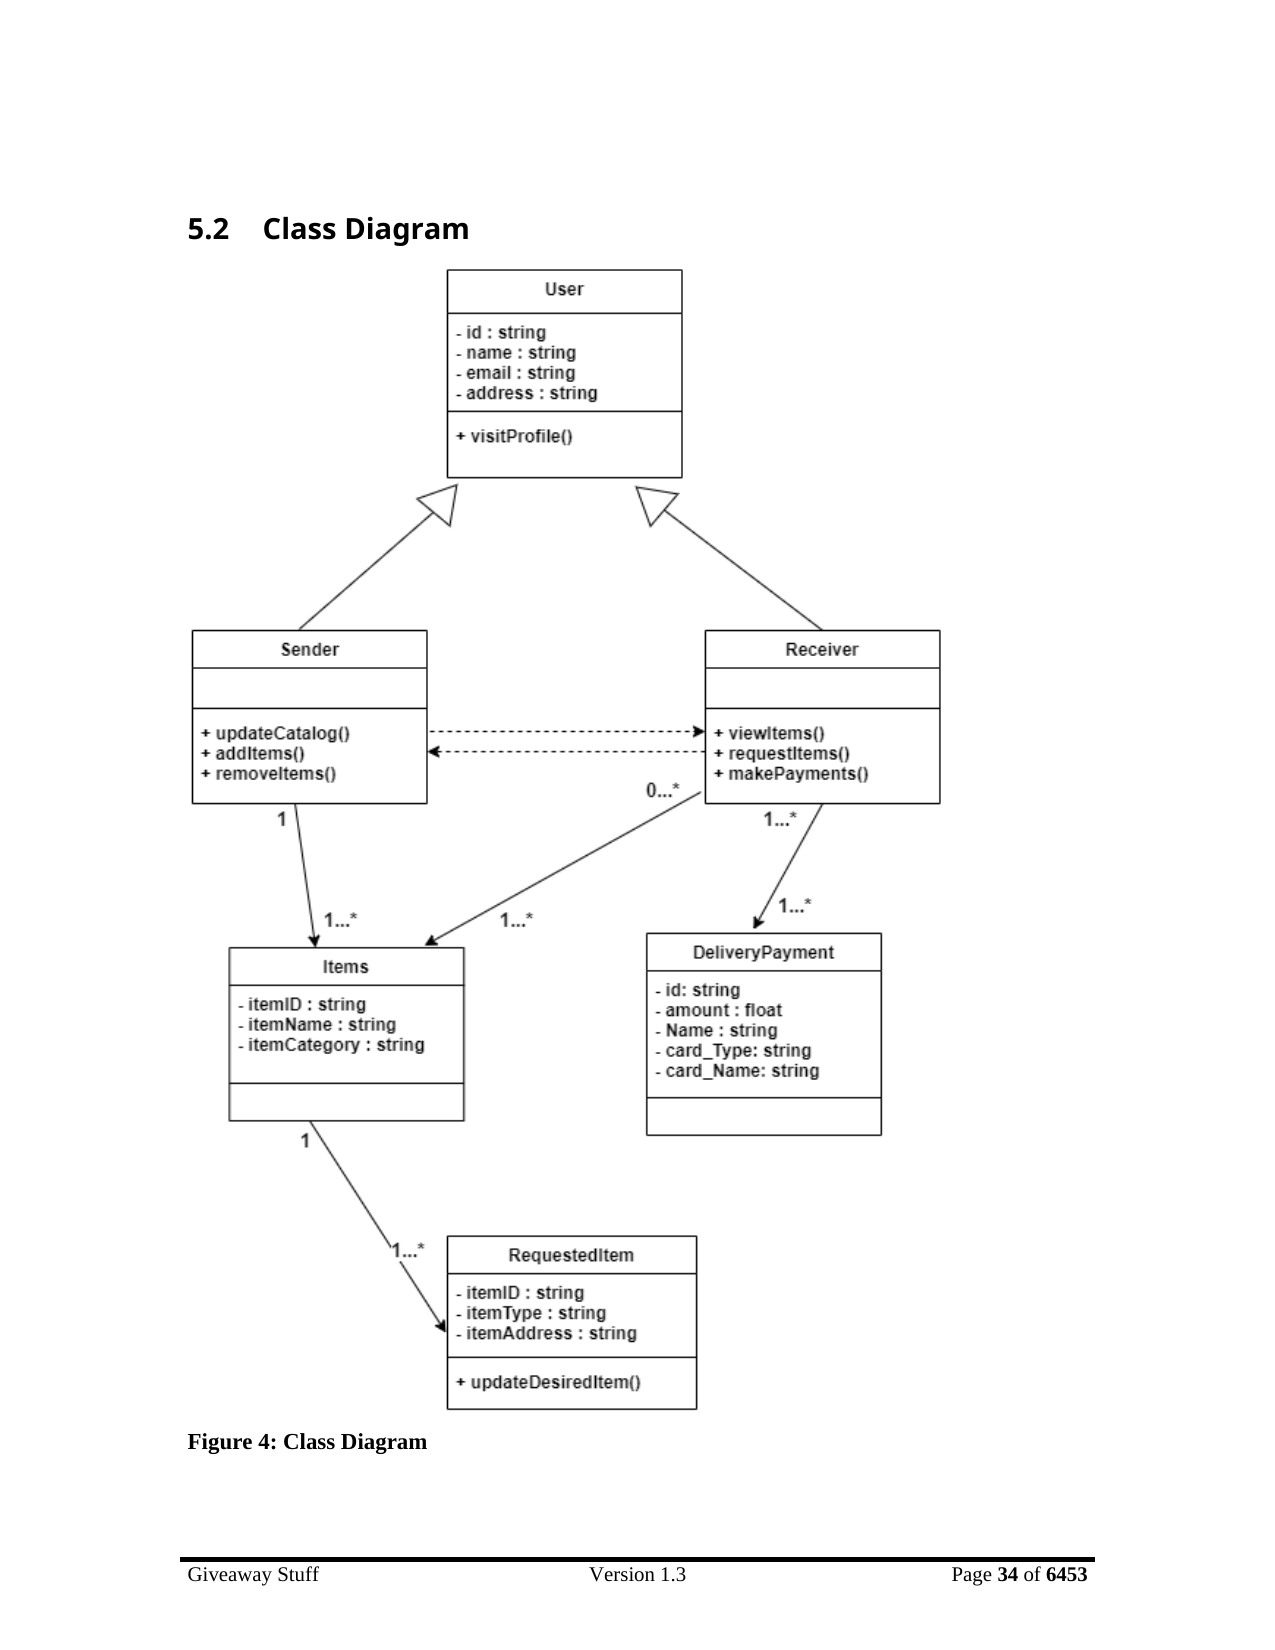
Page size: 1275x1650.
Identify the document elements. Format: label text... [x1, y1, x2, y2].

picture [187, 260, 949, 1416]
subtitle Class Diagram [187, 208, 1087, 248]
